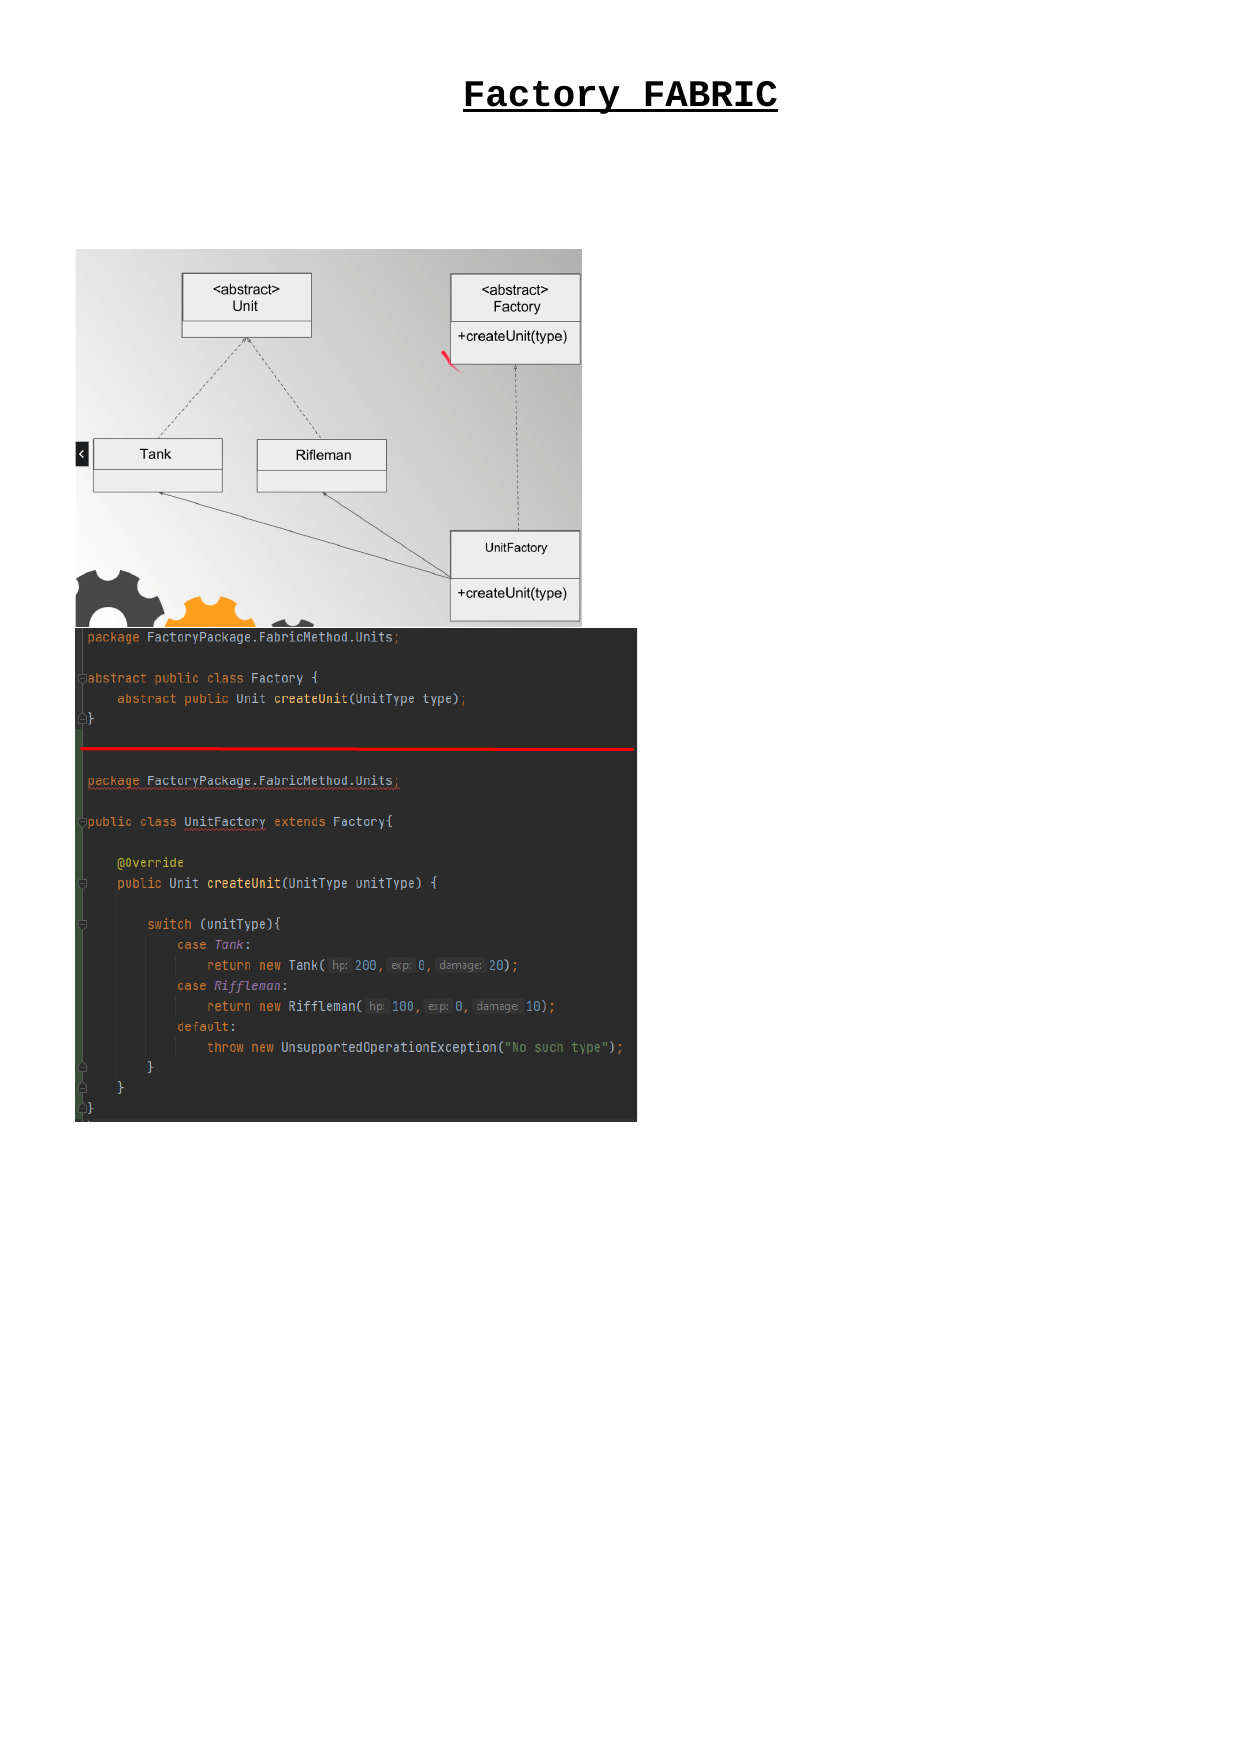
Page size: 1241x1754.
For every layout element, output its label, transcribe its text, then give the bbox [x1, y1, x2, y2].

text Factory FABRIC [75, 75, 1165, 117]
picture [75, 249, 638, 1122]
